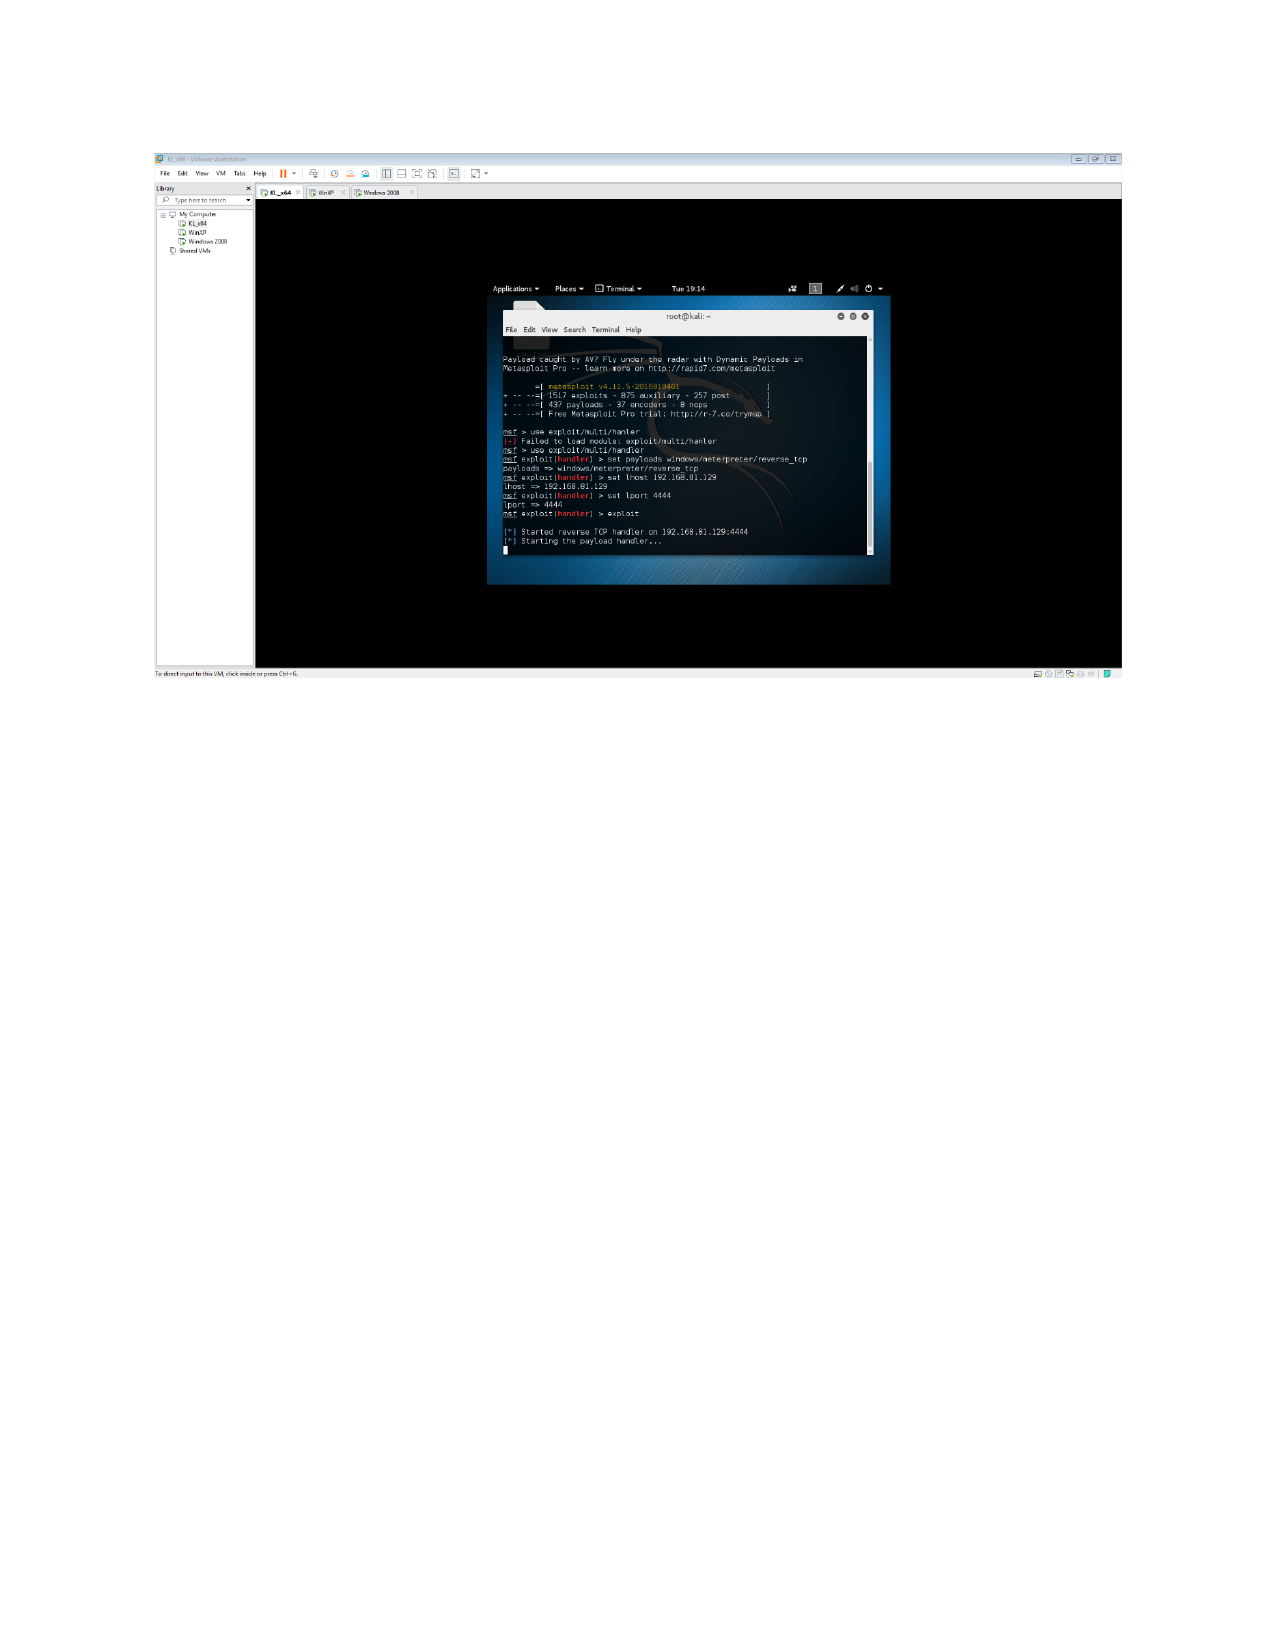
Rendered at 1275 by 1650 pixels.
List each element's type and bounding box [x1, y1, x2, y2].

picture [150, 150, 1125, 682]
